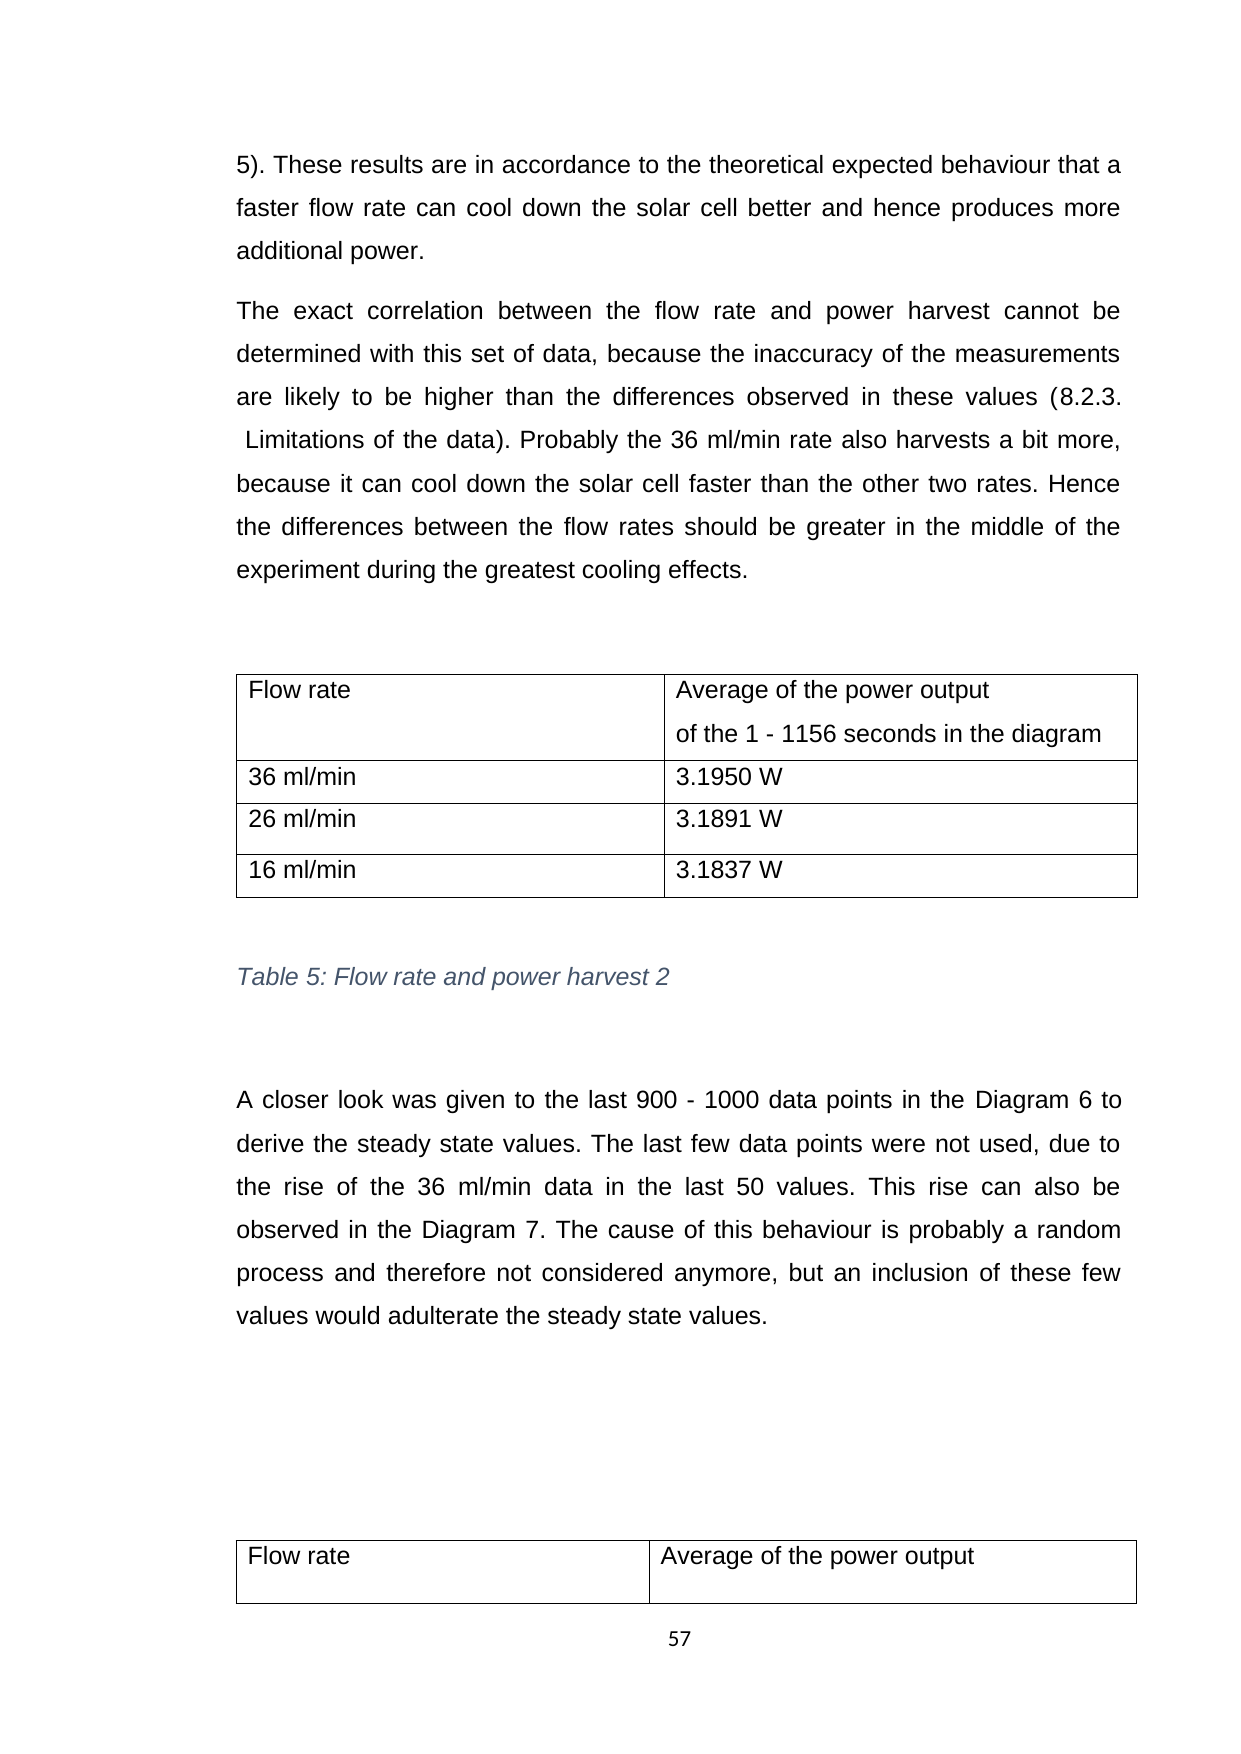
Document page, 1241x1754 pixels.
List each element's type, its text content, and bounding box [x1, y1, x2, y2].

table_header Flow rate [237, 1541, 649, 1603]
text Table 5: Flow rate and power harvest 2 [236, 962, 1122, 991]
table_cell 26 ml/min [237, 804, 664, 854]
table_header Flow rate [237, 675, 664, 760]
table_header Average of the power output of the 1 - 1156 seconds in the diagram [665, 675, 1137, 760]
table_cell 3.1837 W [665, 855, 1137, 897]
text The exact correlation between the flow rate and power harvest cannot be determined with this set of data, because the inaccuracy of the measurements are likely to be higher than the differences observed in these values (8.2.3. Limitations of the data). Probably the 36 ml/min rate also harvests a bit more, because it can cool down the solar cell faster than the other two rates. Hence the differences between the flow rates should be greater in the middle of the experiment during the greatest cooling effects. [236, 296, 1122, 583]
table_cell 16 ml/min [237, 855, 664, 897]
table_header Average of the power output of the 900 - 1000 seconds in the diagram [650, 1541, 1136, 1603]
table_cell 36 ml/min [237, 761, 664, 803]
table_cell 3.1950 W [665, 761, 1137, 803]
table_cell 3.1891 W [665, 804, 1137, 854]
text A closer look was given to the last 900 - 1000 data points in the Diagram 6 to derive the steady state values. The last few data points were not used, due to the rise of the 36 ml/min data in the last 50 values. This rise can also be observed in the Diagram 7. The cause of this behaviour is probably a random process and therefore not considered anymore, but an inclusion of these few values would adulterate the steady state values. [236, 1086, 1122, 1330]
